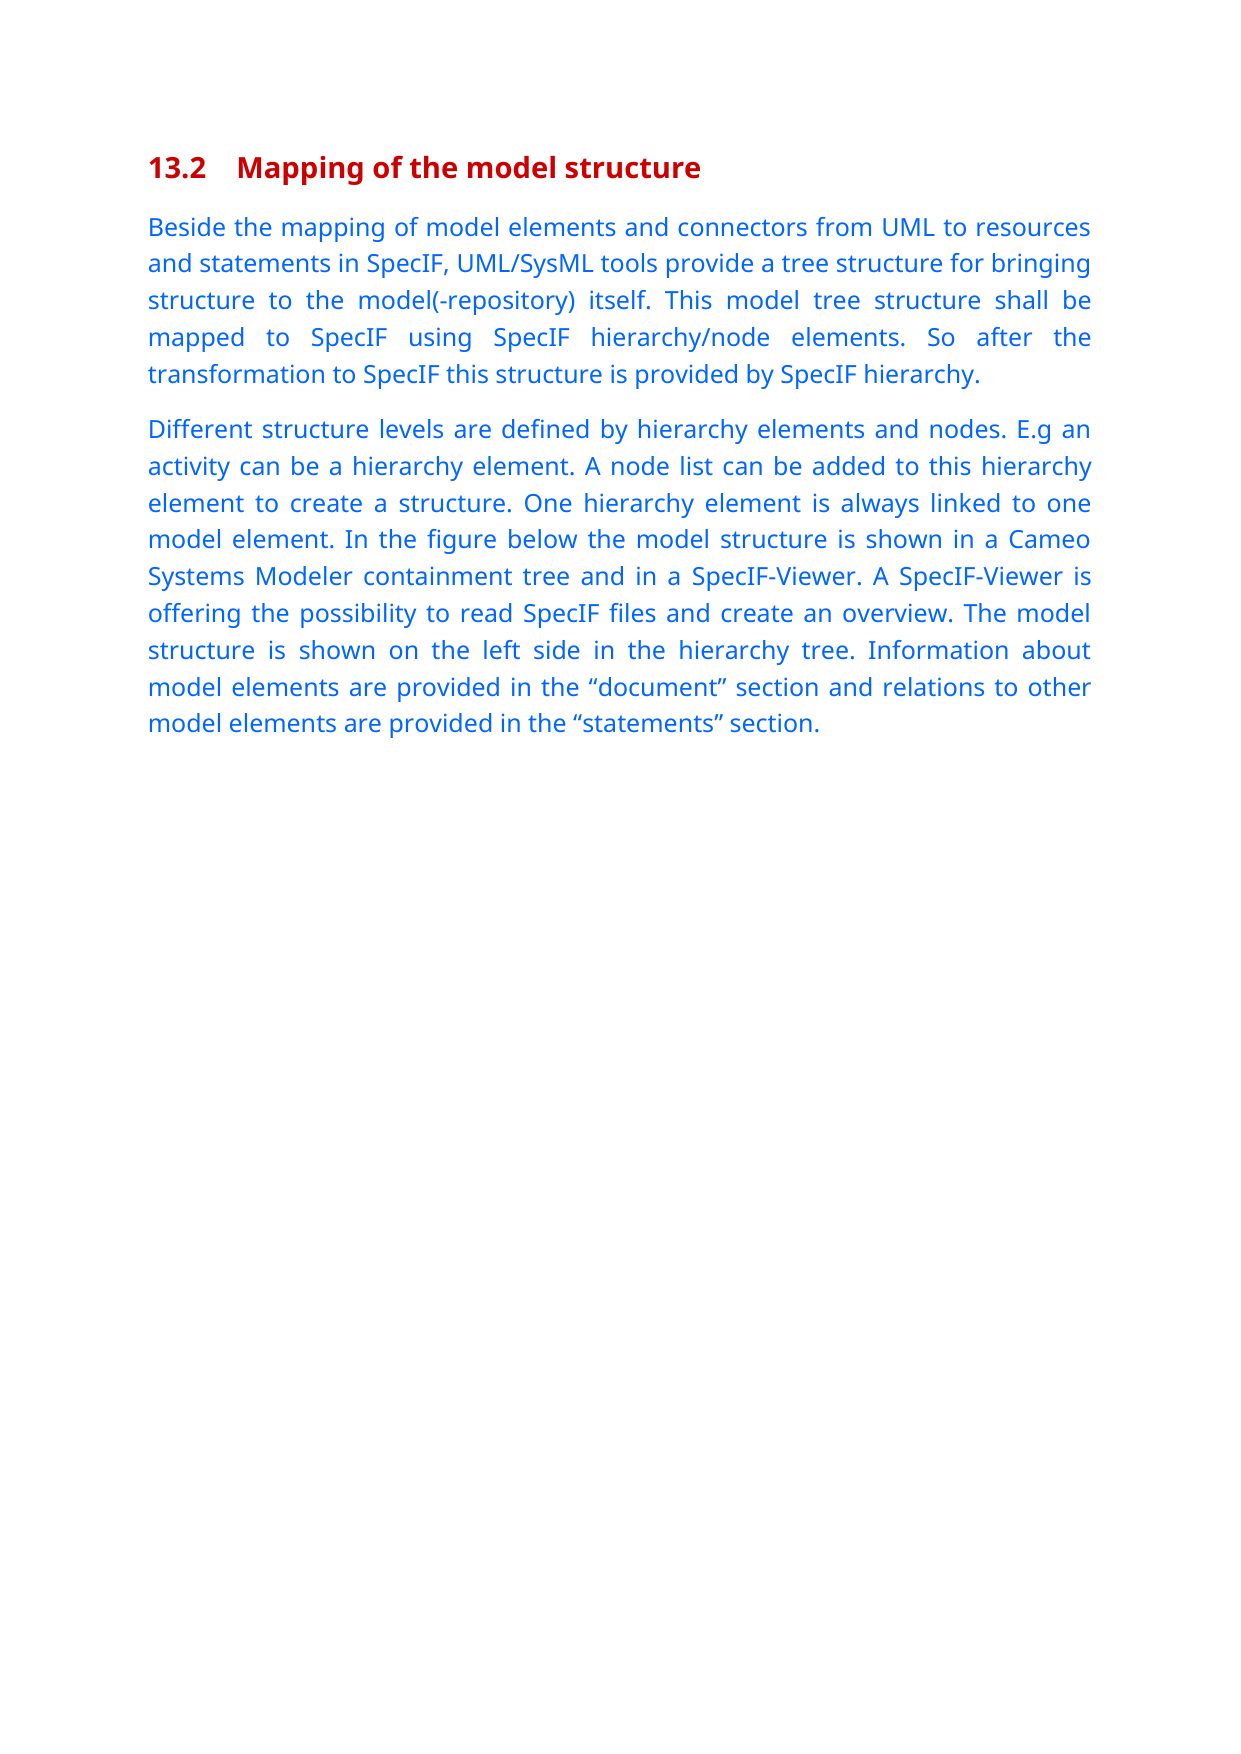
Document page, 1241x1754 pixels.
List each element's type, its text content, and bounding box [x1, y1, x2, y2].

text Different structure levels are defined by hierarchy elements and nodes. E.g an activity can be a hierarchy element. A node list can be added to this hierarchy element to create a structure. One hierarchy element is always linked to one model element. In the figure below the model structure is shown in a Cameo Systems Modeler containment tree and in a SpecIF-Viewer. A SpecIF-Viewer is offering the possibility to read SpecIF files and create an overview. The model structure is shown on the left side in the hierarchy tree. Information about model elements are provided in the “document” section and relations to other model elements are provided in the “statements” section. [148, 412, 1093, 740]
text Beside the mapping of model elements and connectors from UML to resources and statements in SpecIF, UML/SysML tools provide a tree structure for bringing structure to the model(-repository) itself. This model tree structure shall be mapped to SpecIF using SpecIF hierarchy/node elements. So after the transformation to SpecIF this structure is provided by SpecIF hierarchy. [148, 209, 1093, 390]
subtitle Mapping of the model structure [148, 148, 1093, 187]
